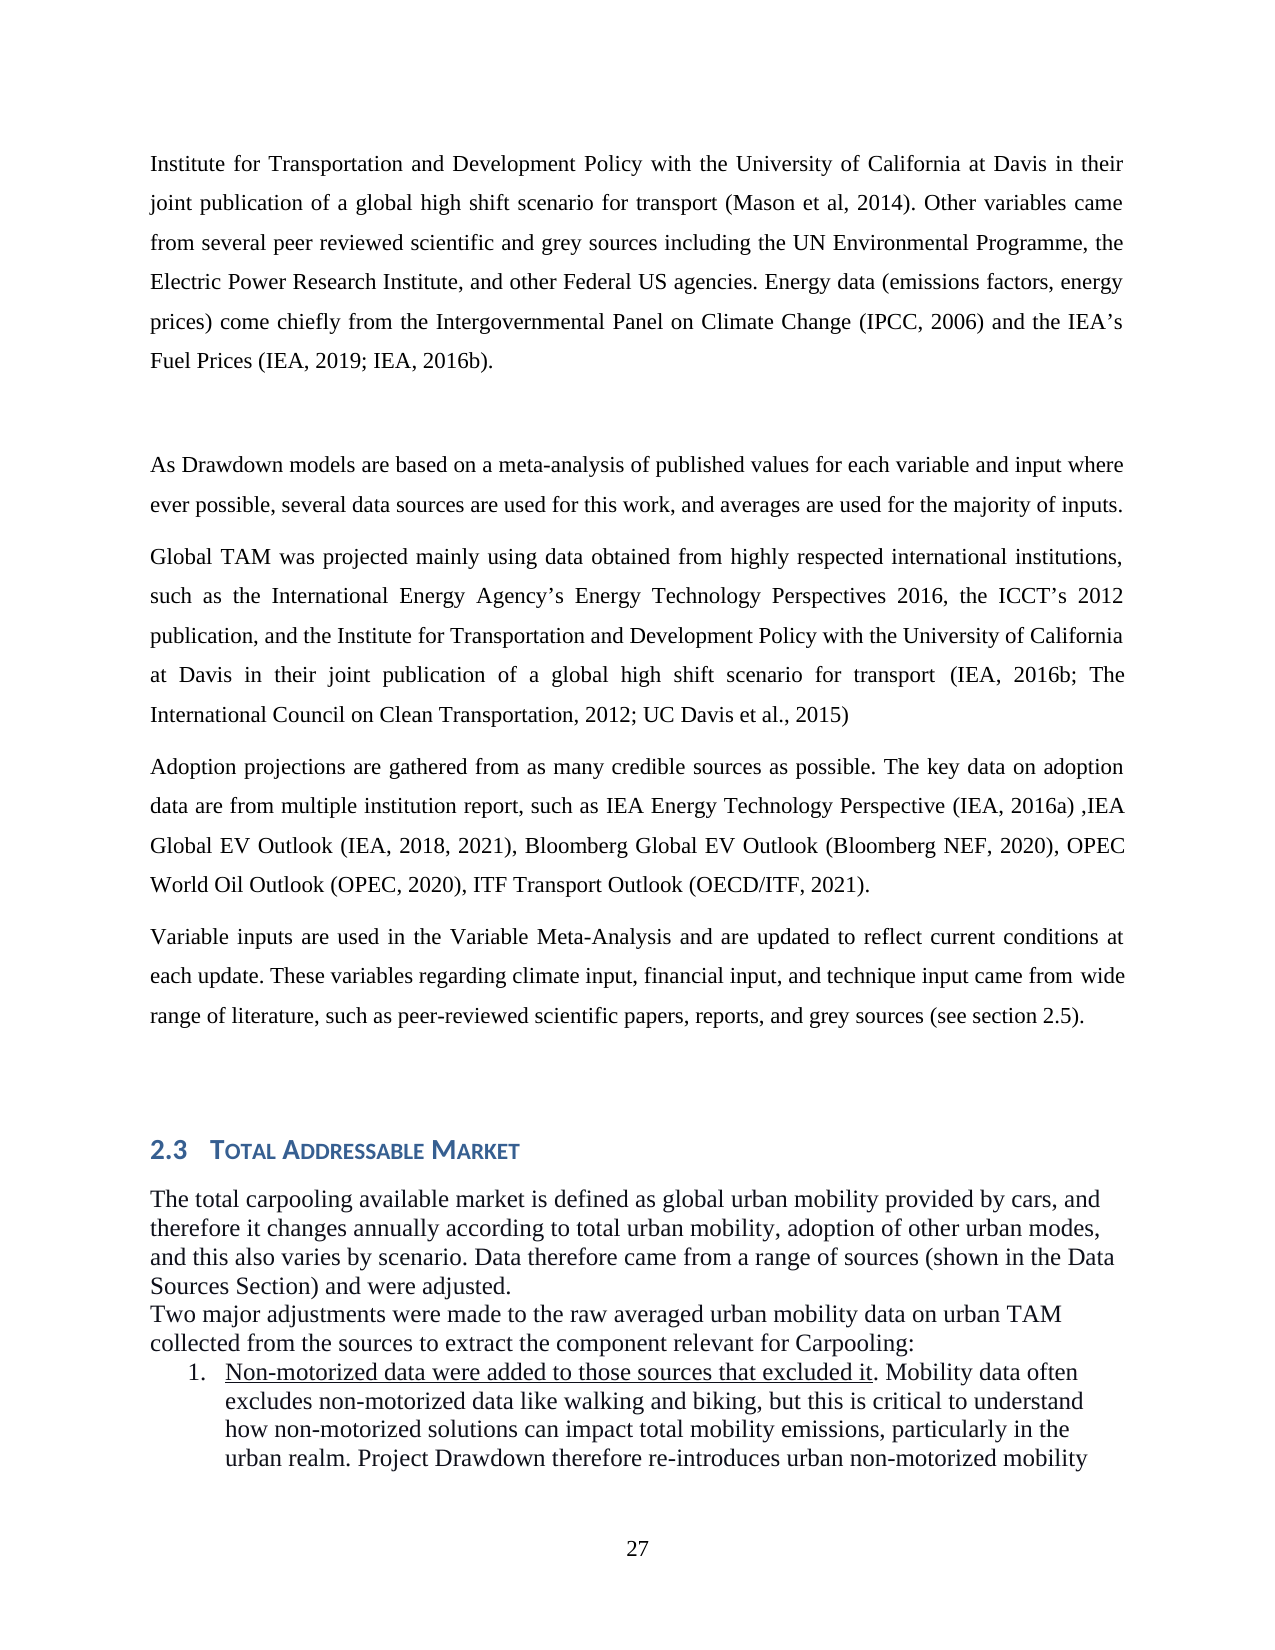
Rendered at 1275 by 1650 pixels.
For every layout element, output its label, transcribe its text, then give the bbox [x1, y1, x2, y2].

text Variable inputs are used in the Variable Meta-Analysis and are updated to reflect current conditions at each update. These variables regarding climate input, financial input, and technique input came from wide range of literature, such as peer-reviewed scientific papers, reports, and grey sources (see section 2.5). [150, 923, 1125, 1028]
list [187, 1357, 1125, 1472]
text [150, 150, 1125, 374]
text The total carpooling available market is defined as global urban mobility provided by cars, and therefore it changes annually according to total urban mobility, adoption of other urban modes, and this also varies by scenario. Data therefore came from a range of sources (shown in the Data Sources Section) and were adjusted. [150, 1184, 1125, 1299]
text Global TAM was projected mainly using data obtained from highly respected international institutions, such as the International Energy Agency’s Energy Technology Perspectives 2016, the ICCT’s 2012 publication, and the Institute for Transportation and Development Policy with the University of California at Davis in their joint publication of a global high shift scenario for transport (IEA, 2016b; The International Council on Clean Transportation, 2012; UC Davis et al., 2015) [150, 543, 1125, 727]
subtitle Total Addressable Market [150, 1131, 1125, 1167]
text As Drawdown models are based on a meta-analysis of published values for each variable and input where ever possible, several data sources are used for this work, and averages are used for the majority of inputs. [150, 451, 1125, 517]
text Adoption projections are gathered from as many credible sources as possible. The key data on adoption data are from multiple institution report, such as IEA Energy Technology Perspective (IEA, 2016a) ,IEA Global EV Outlook (IEA, 2018, 2021), Bloomberg Global EV Outlook (Bloomberg NEF, 2020), OPEC World Oil Outlook (OPEC, 2020), ITF Transport Outlook (OECD/ITF, 2021). [150, 753, 1125, 897]
text Two major adjustments were made to the raw averaged urban mobility data on urban TAM collected from the sources to extract the component relevant for Carpooling: [150, 1299, 1125, 1357]
